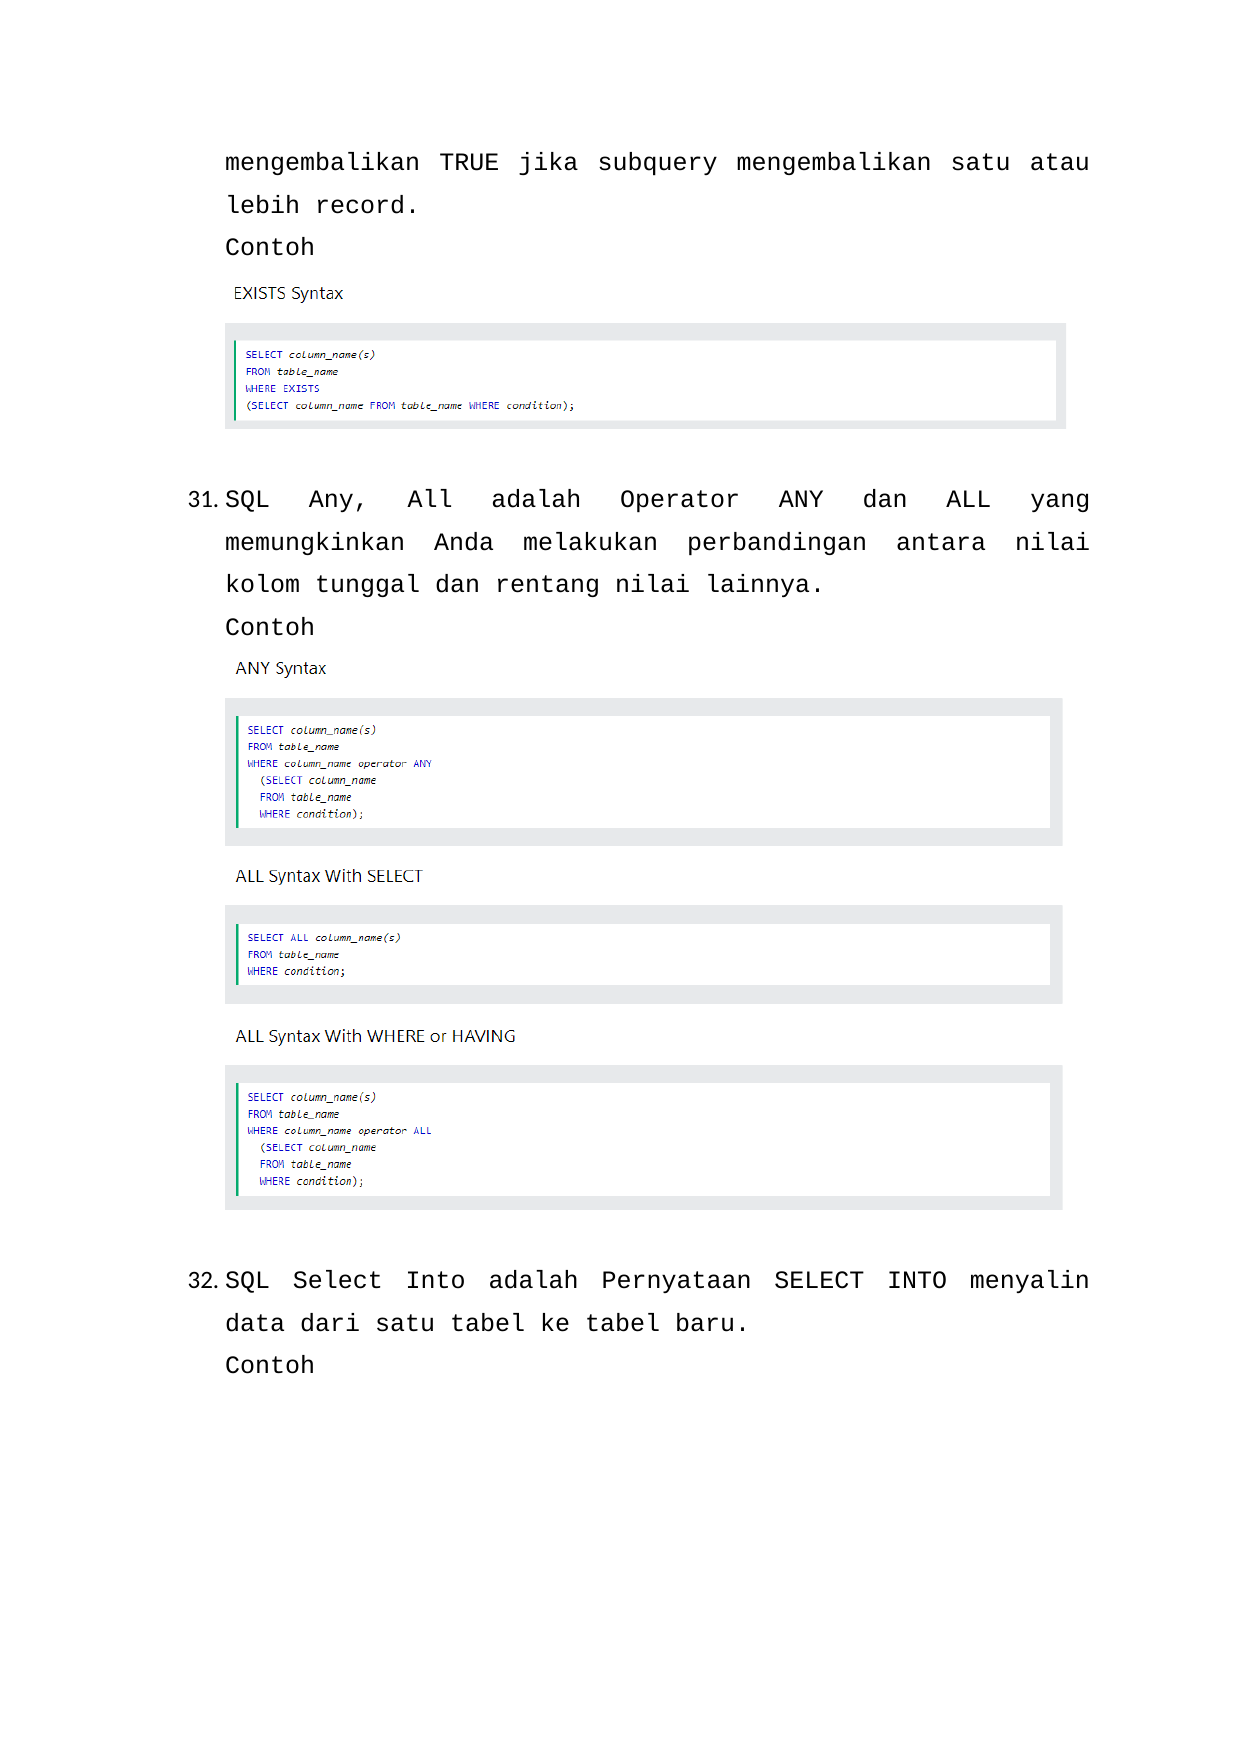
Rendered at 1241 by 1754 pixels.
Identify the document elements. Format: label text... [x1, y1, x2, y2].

list SQL Any, All adalah Operator ANY dan ALL yang memungkinkan Anda melakukan perbandingan antara nilai kolom tunggal dan rentang nilai lainnya. [187, 483, 1090, 600]
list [187, 150, 1090, 221]
picture [225, 656, 1063, 848]
picture [225, 858, 1063, 1210]
picture [225, 277, 1067, 429]
text Contoh [225, 1353, 1090, 1381]
list SQL Select Into adalah Pernyataan SELECT INTO menyalin data dari satu tabel ke tabel baru. [187, 1264, 1090, 1338]
text Contoh [225, 614, 1090, 643]
text Contoh [225, 235, 1090, 263]
